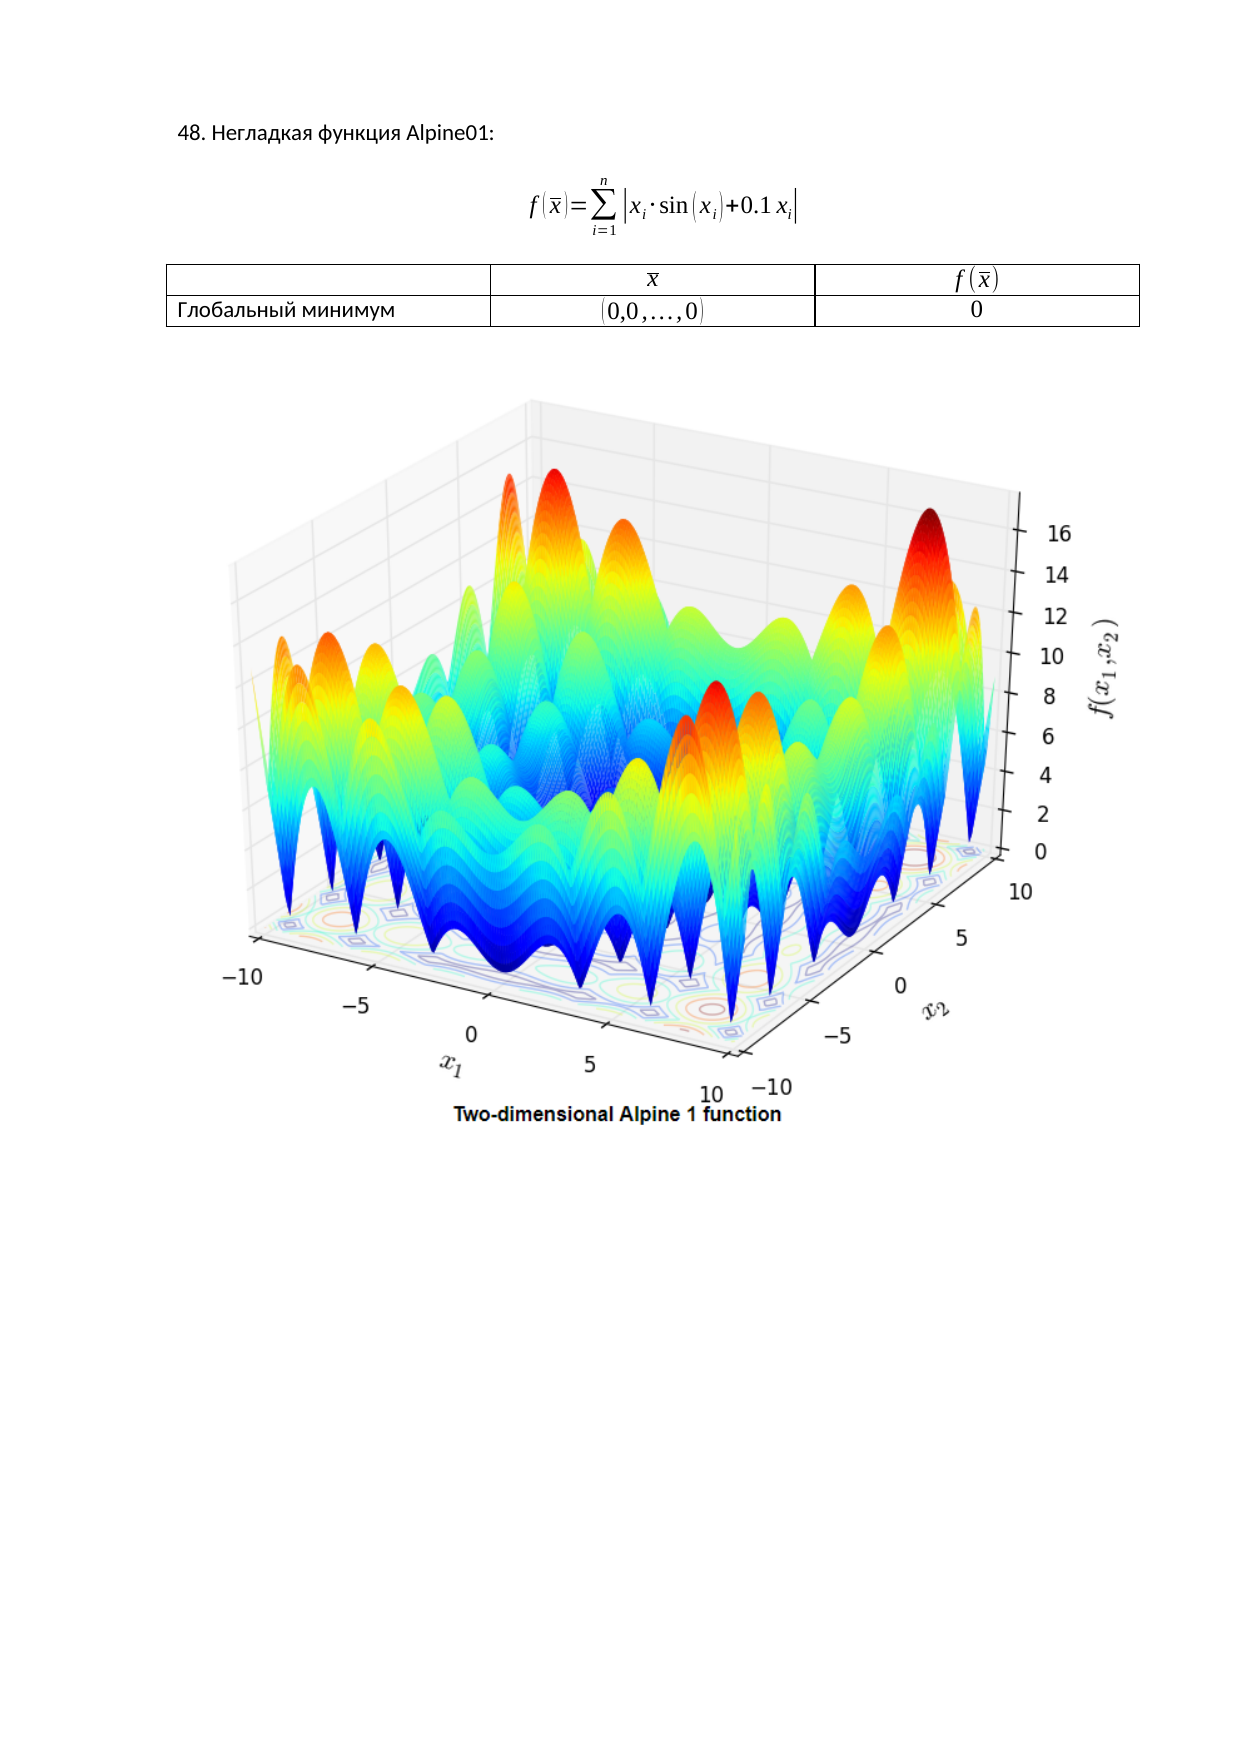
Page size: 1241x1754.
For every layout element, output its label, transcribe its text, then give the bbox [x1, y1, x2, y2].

picture [177, 380, 1152, 1140]
table_header [491, 265, 814, 294]
table_header [816, 265, 1139, 294]
text 48. Негладкая функция Alpine01: [177, 118, 1152, 146]
table_header [167, 265, 490, 294]
table_cell [816, 296, 1139, 326]
table_cell [491, 296, 814, 326]
table_cell Глобальный минимум [167, 296, 490, 326]
